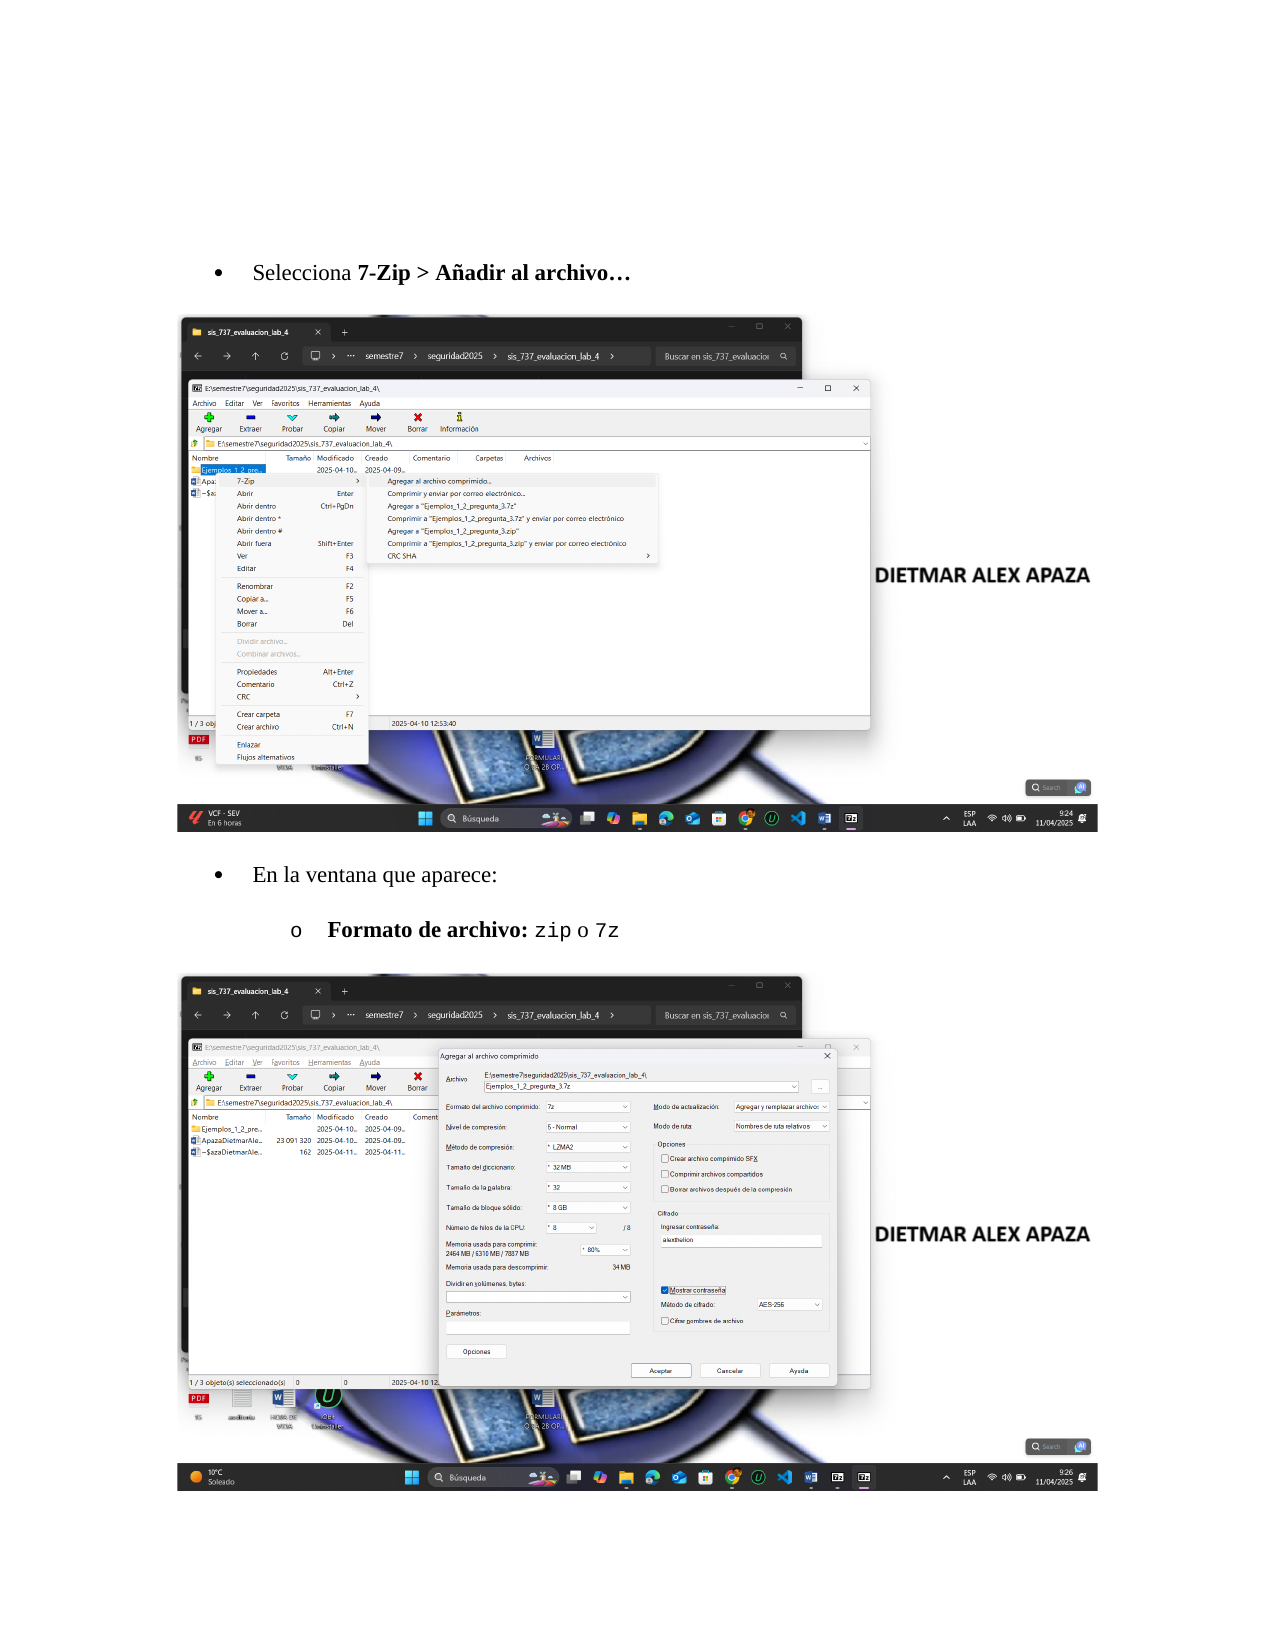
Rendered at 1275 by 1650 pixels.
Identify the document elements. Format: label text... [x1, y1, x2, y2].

picture [177, 973, 1098, 1491]
list Formato de archivo: zip o 7z [290, 916, 1098, 944]
list Selecciona 7-Zip > Añadir al archivo… [215, 259, 1098, 285]
picture [177, 314, 1098, 832]
list En la ventana que aparece: [215, 861, 1098, 887]
